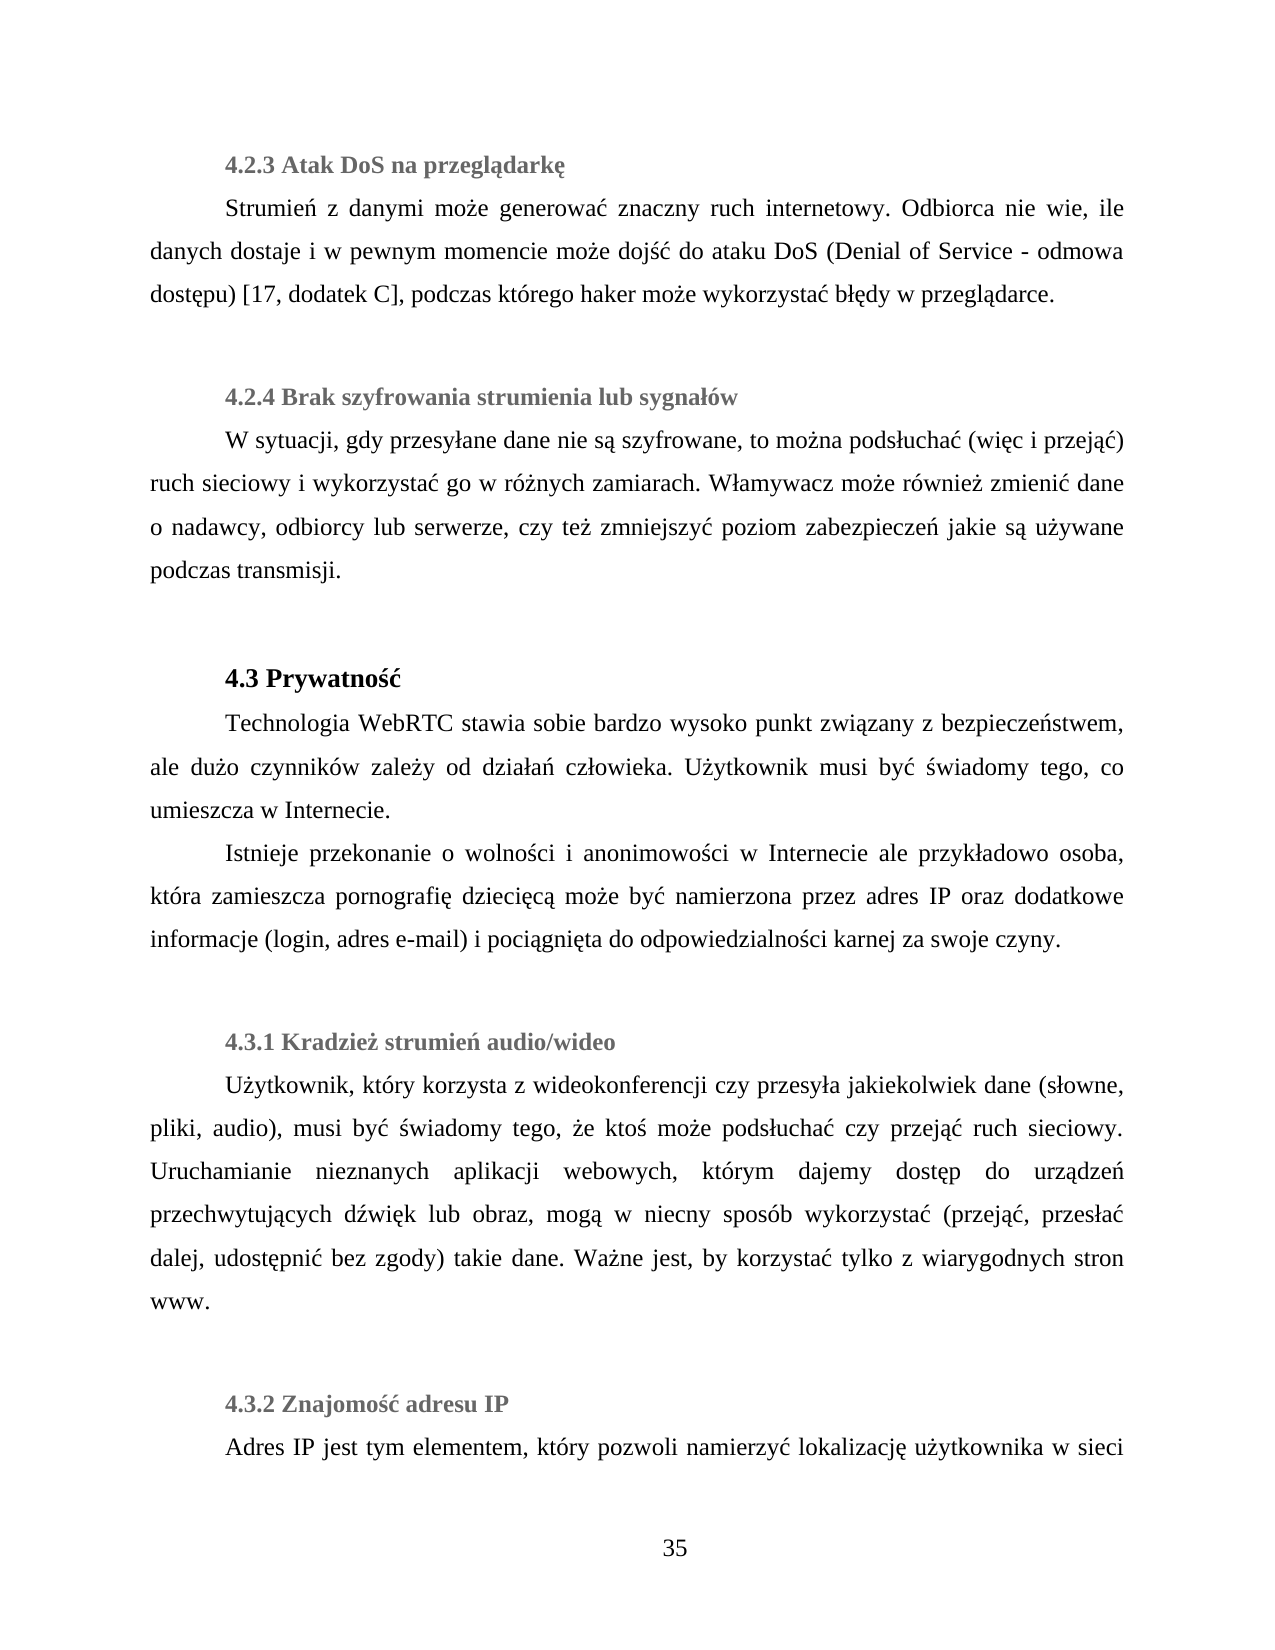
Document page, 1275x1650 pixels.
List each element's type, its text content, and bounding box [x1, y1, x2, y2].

subtitle 4.3 Prywatność [150, 662, 1125, 693]
subtitle 4.2.3 Atak DoS na przeglądarkę [150, 150, 1125, 179]
subtitle 4.3.2 Znajomość adresu IP [150, 1389, 1125, 1417]
subtitle 4.3.1 Kradzież strumień audio/wideo [150, 1027, 1125, 1056]
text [150, 1432, 1125, 1461]
text Istnieje przekonanie o wolności i anonimowości w Internecie ale przykładowo osoba, która zamieszcza pornografię dziecięcą może być namierzona przez adres IP oraz dodatkowe informacje (login, adres e-mail) i pociągnięta do odpowiedzialności karnej za swoje czyny. [150, 838, 1125, 953]
text Technologia WebRTC stawia sobie bardzo wysoko punkt związany z bezpieczeństwem, ale dużo czynników zależy od działań człowieka. Użytkownik musi być świadomy tego, co umieszcza w Internecie. [150, 708, 1125, 823]
text W sytuacji, gdy przesyłane dane nie są szyfrowane, to można podsłuchać (więc i przejąć) ruch sieciowy i wykorzystać go w różnych zamiarach. Włamywacz może również zmienić dane o nadawcy, odbiorcy lub serwerze, czy też zmniejszyć poziom zabezpieczeń jakie są używane podczas transmisji. [150, 425, 1125, 583]
text Strumień z danymi może generować znaczny ruch internetowy. Odbiorca nie wie, ile danych dostaje i w pewnym momencie może dojść do ataku DoS (Denial of Service - odmowa dostępu) [17, dodatek C], podczas którego haker może wykorzystać błędy w przeglądarce. [150, 193, 1125, 308]
text Użytkownik, który korzysta z wideokonferencji czy przesyła jakiekolwiek dane (słowne, pliki, audio), musi być świadomy tego, że ktoś może podsłuchać czy przejąć ruch sieciowy. Uruchamianie nieznanych aplikacji webowych, którym dajemy dostęp do urządzeń przechwytujących dźwięk lub obraz, mogą w niecny sposób wykorzystać (przejąć, przesłać dalej, udostępnić bez zgody) takie dane. Ważne jest, by korzystać tylko z wiarygodnych stron www. [150, 1070, 1125, 1314]
subtitle 4.2.4 Brak szyfrowania strumienia lub sygnałów [150, 382, 1125, 411]
